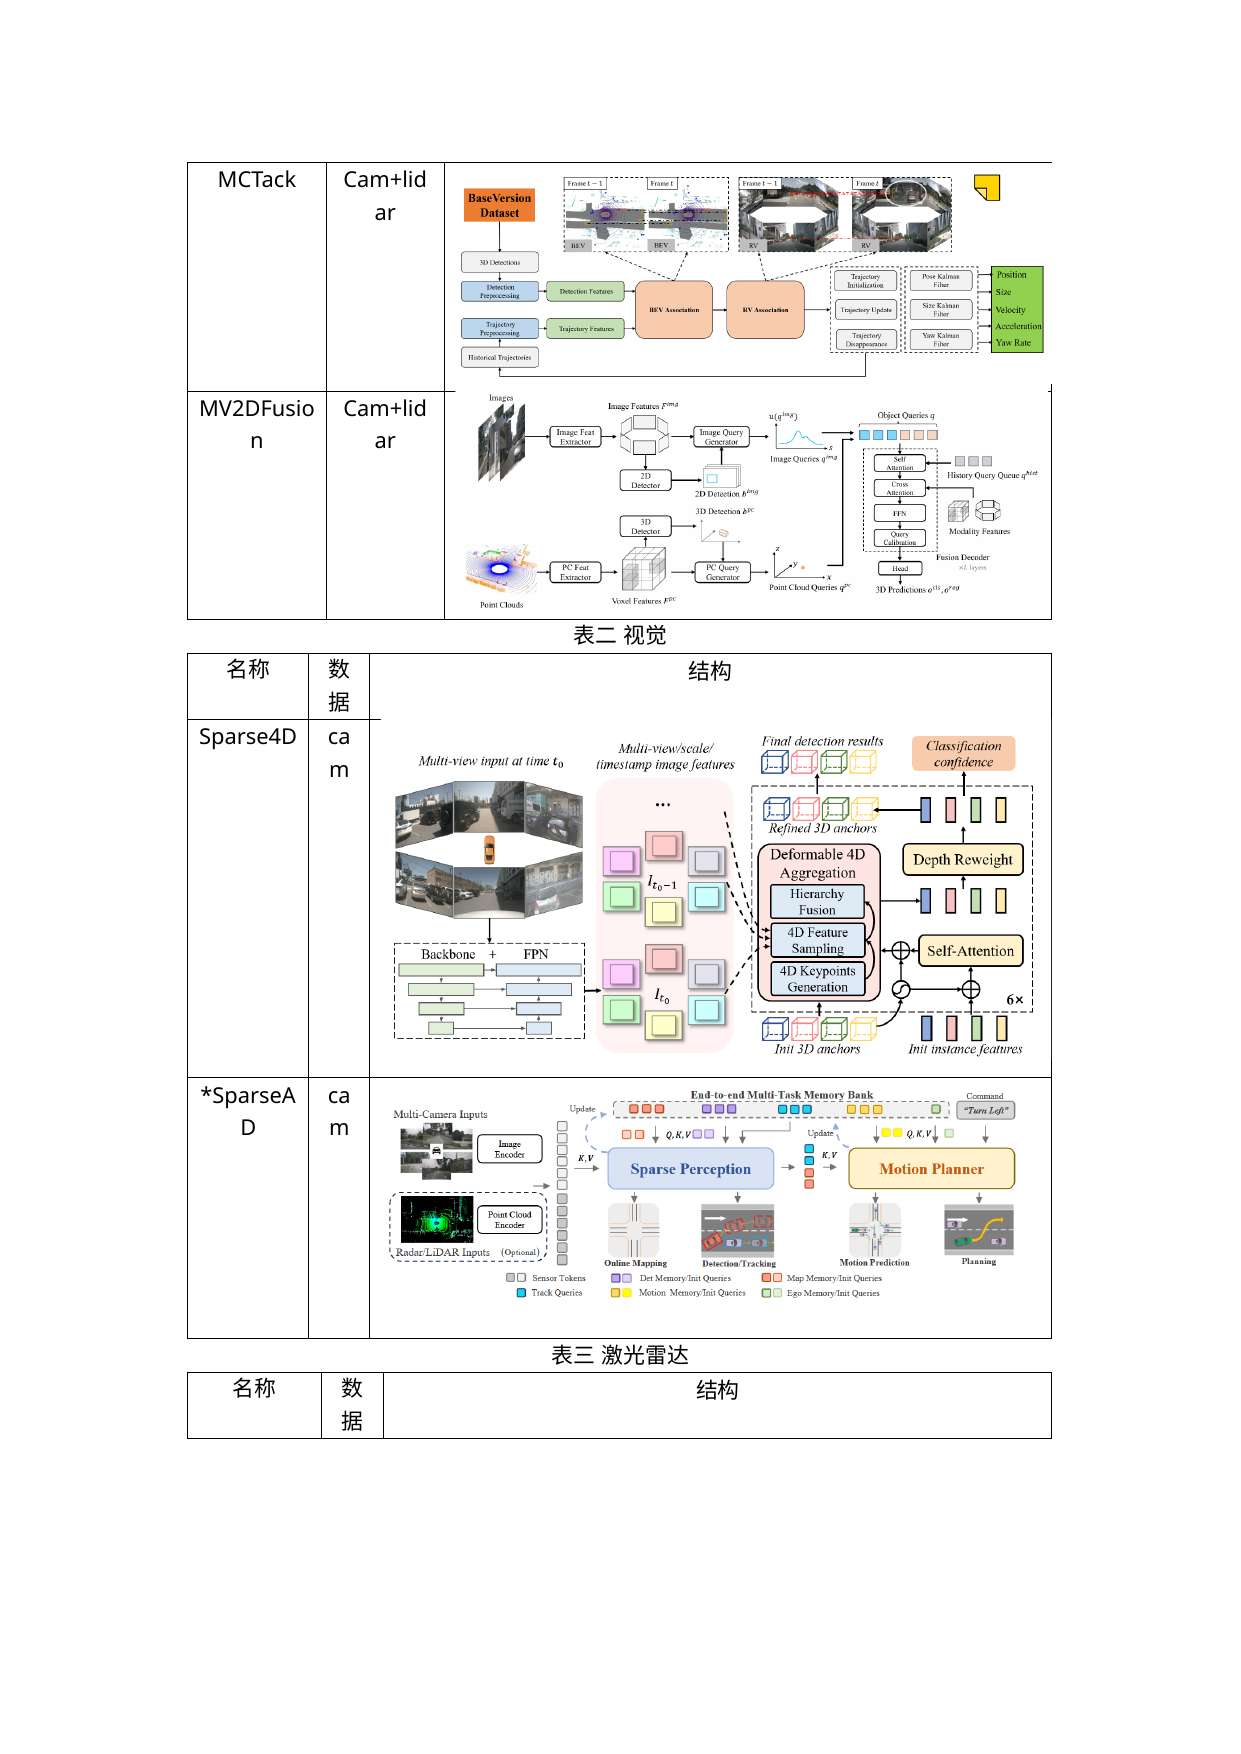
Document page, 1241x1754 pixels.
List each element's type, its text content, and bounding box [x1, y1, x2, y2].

table_cell [370, 720, 1051, 1077]
table_cell Cam+lidar [327, 392, 444, 619]
table_cell MCTack [188, 163, 326, 391]
table_header 名称 [188, 654, 308, 719]
picture [455, 391, 1049, 617]
table_cell MV2DFusion [188, 392, 326, 619]
table_header 结构 [384, 1373, 1051, 1438]
picture [455, 163, 1058, 384]
table_header 名称 [188, 1373, 321, 1438]
picture [380, 719, 1052, 1060]
table_cell [445, 163, 1051, 391]
table_cell [370, 1078, 1051, 1338]
table_cell *SparseAD [188, 1078, 308, 1338]
table_cell cam [309, 720, 369, 1077]
table_cell Sparse4D [188, 720, 308, 1077]
picture [382, 1078, 1039, 1314]
table_header 结构 [370, 654, 1051, 719]
table_header 数据 [322, 1373, 383, 1438]
table_header 数据 [309, 654, 369, 719]
table_cell [445, 392, 1051, 619]
text 表二 视觉 [187, 620, 1053, 653]
table_cell cam [309, 1078, 369, 1338]
text 表三 激光雷达 [187, 1339, 1053, 1372]
table_cell Cam+lidar [327, 163, 444, 391]
